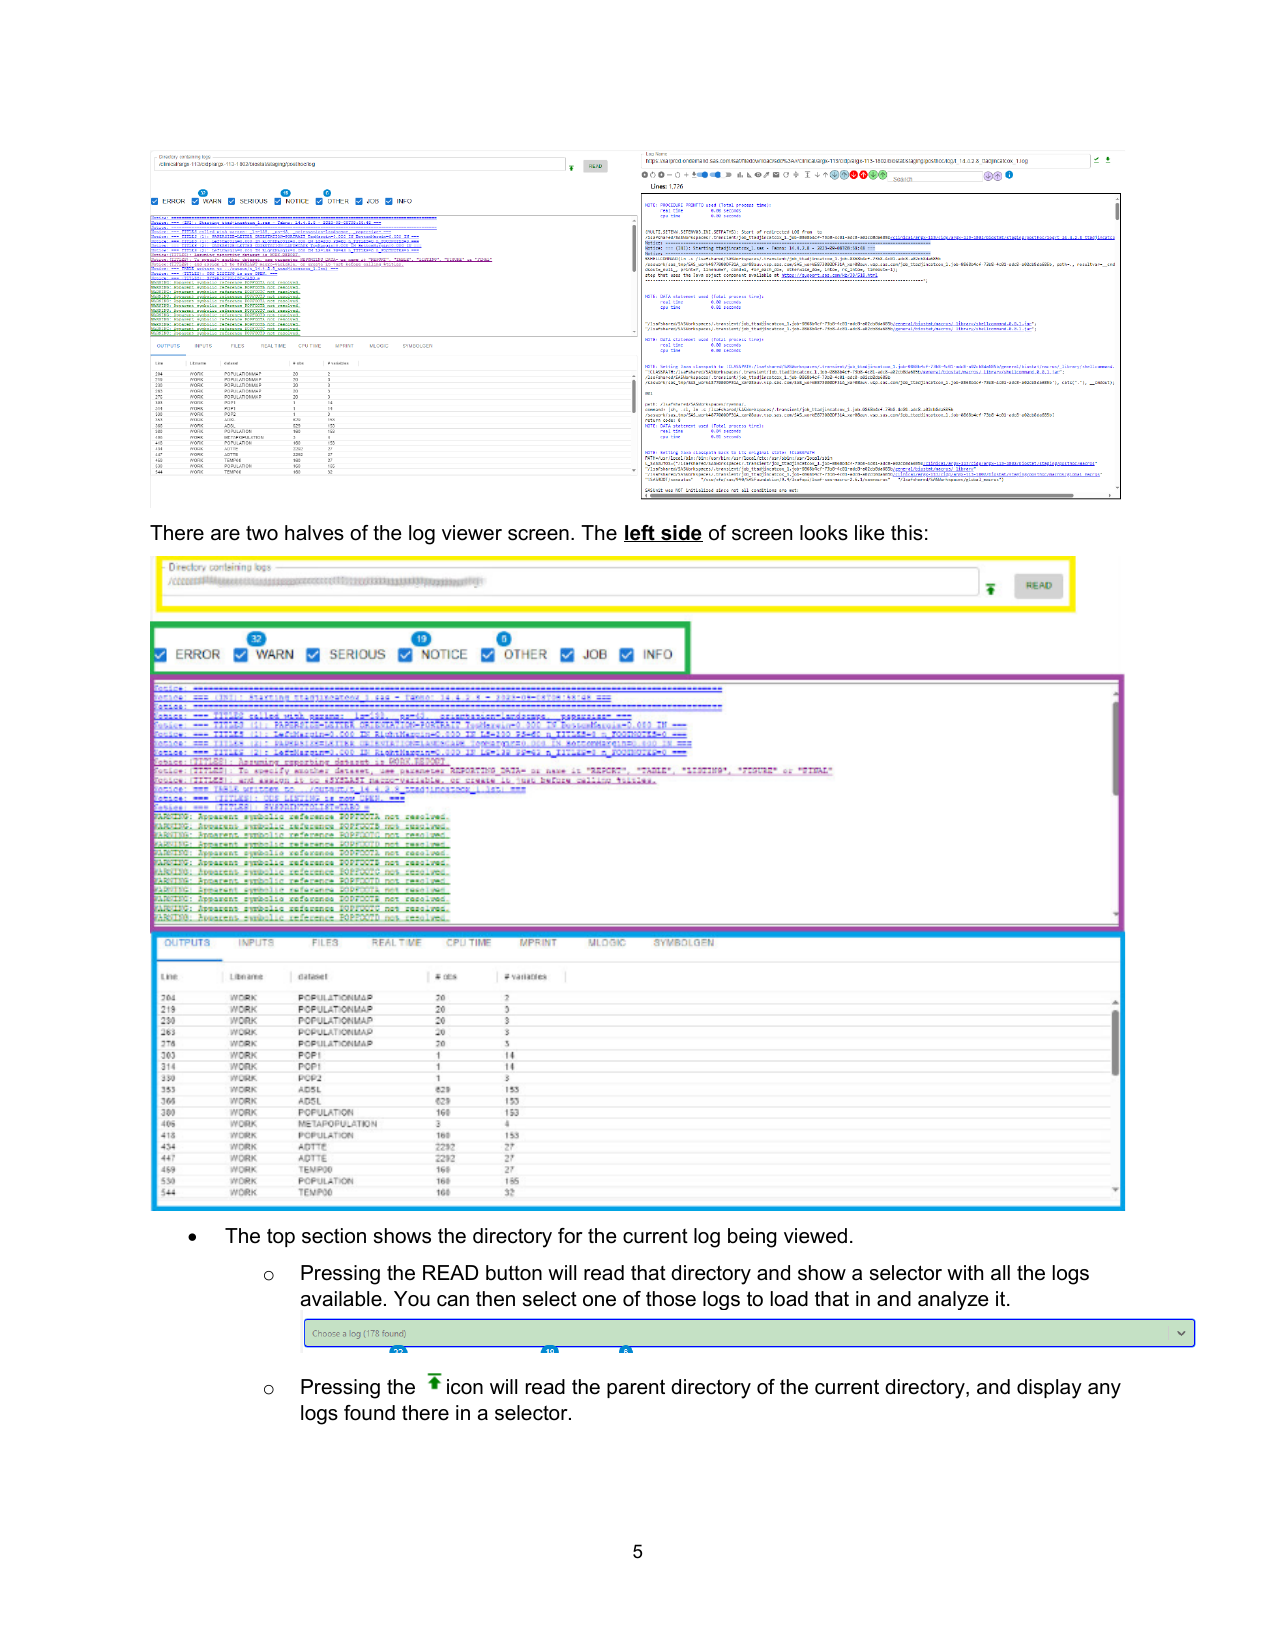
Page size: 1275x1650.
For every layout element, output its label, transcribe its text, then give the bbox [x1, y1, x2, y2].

picture [150, 150, 1125, 508]
picture [150, 556, 1125, 1211]
list The top section shows the directory for the current log being viewed. [187, 1223, 1125, 1248]
picture [157, 937, 1120, 1206]
list Pressing the icon will read the parent directory of the current directory, and display any logs found there in a selector. [262, 1365, 1125, 1424]
picture [421, 1364, 446, 1395]
text There are two halves of the log viewer screen. The left side of screen looks like this: [150, 520, 1125, 544]
picture [300, 1310, 1200, 1353]
